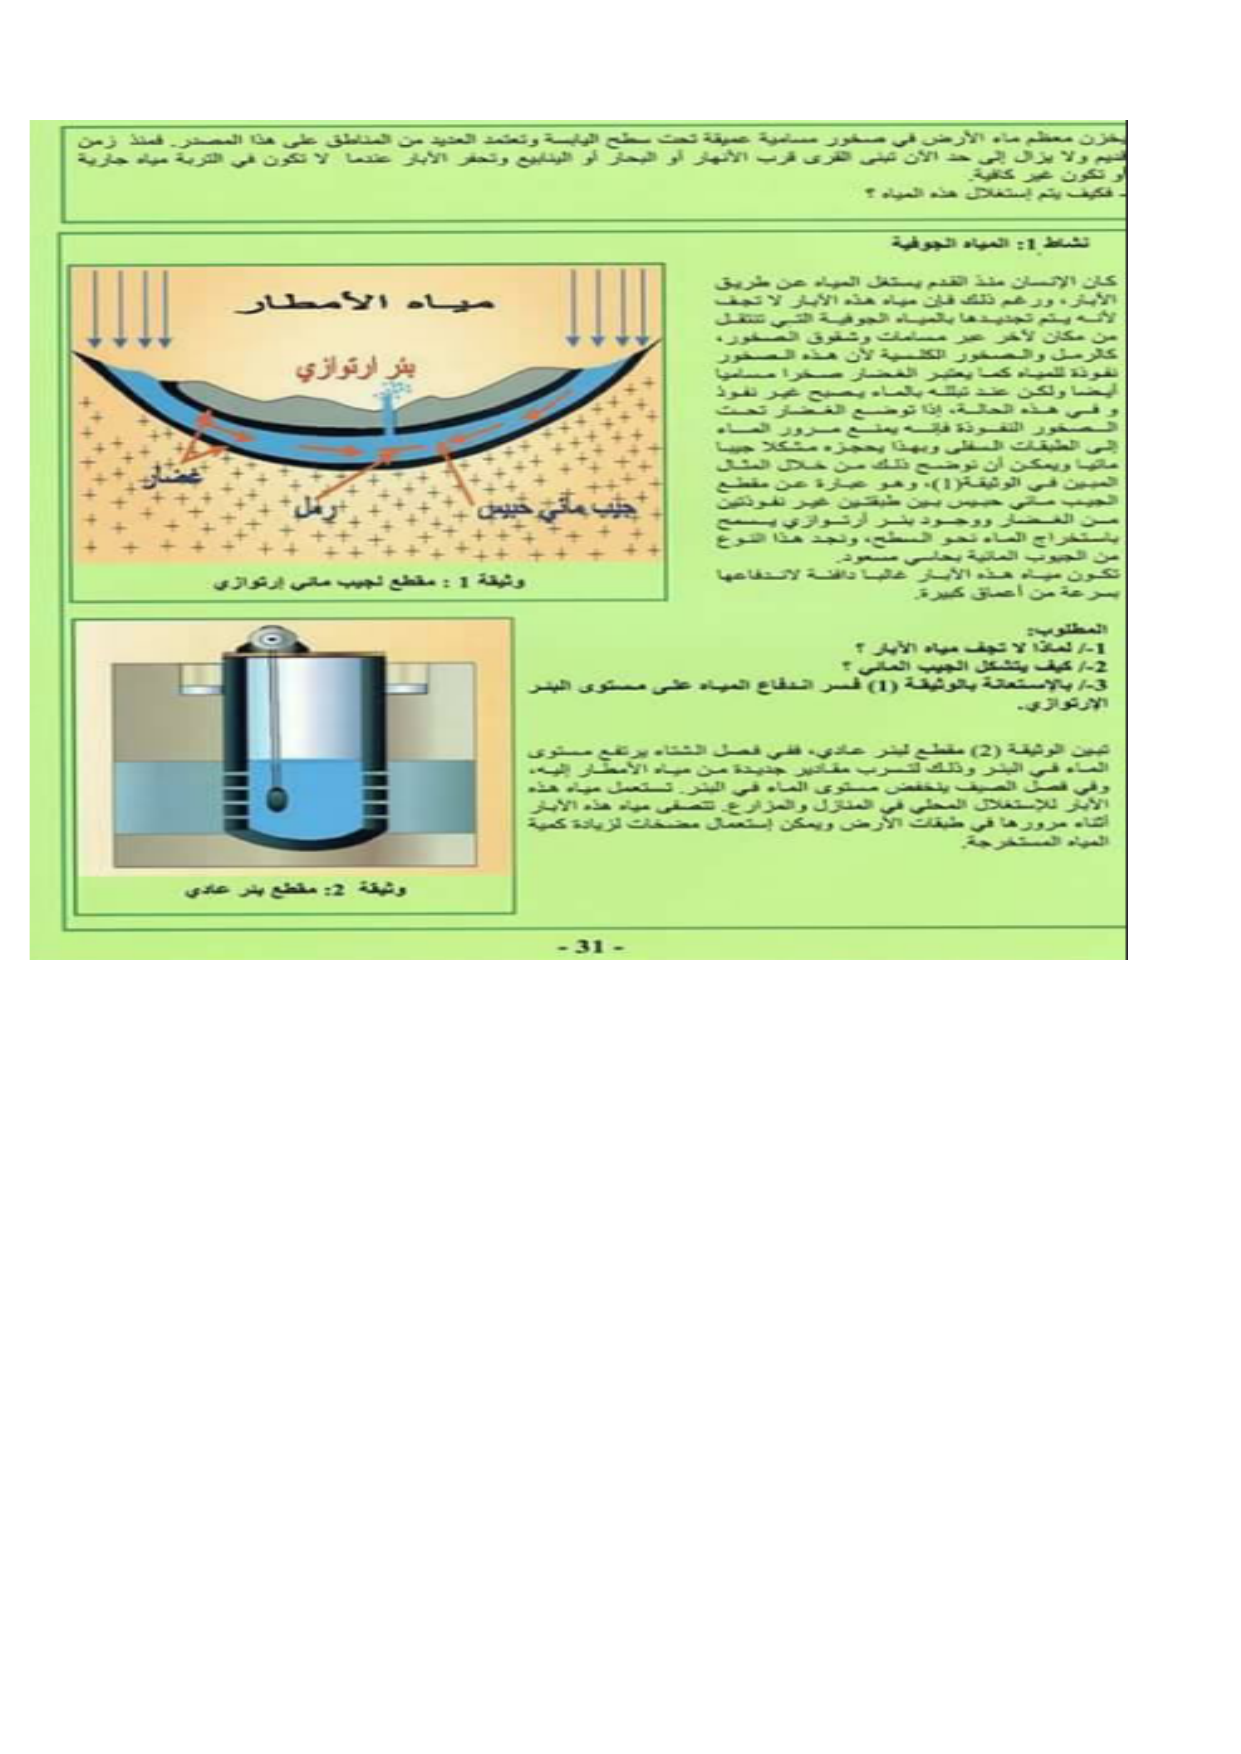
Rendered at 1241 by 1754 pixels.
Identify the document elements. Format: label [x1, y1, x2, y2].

picture [29, 120, 1128, 960]
